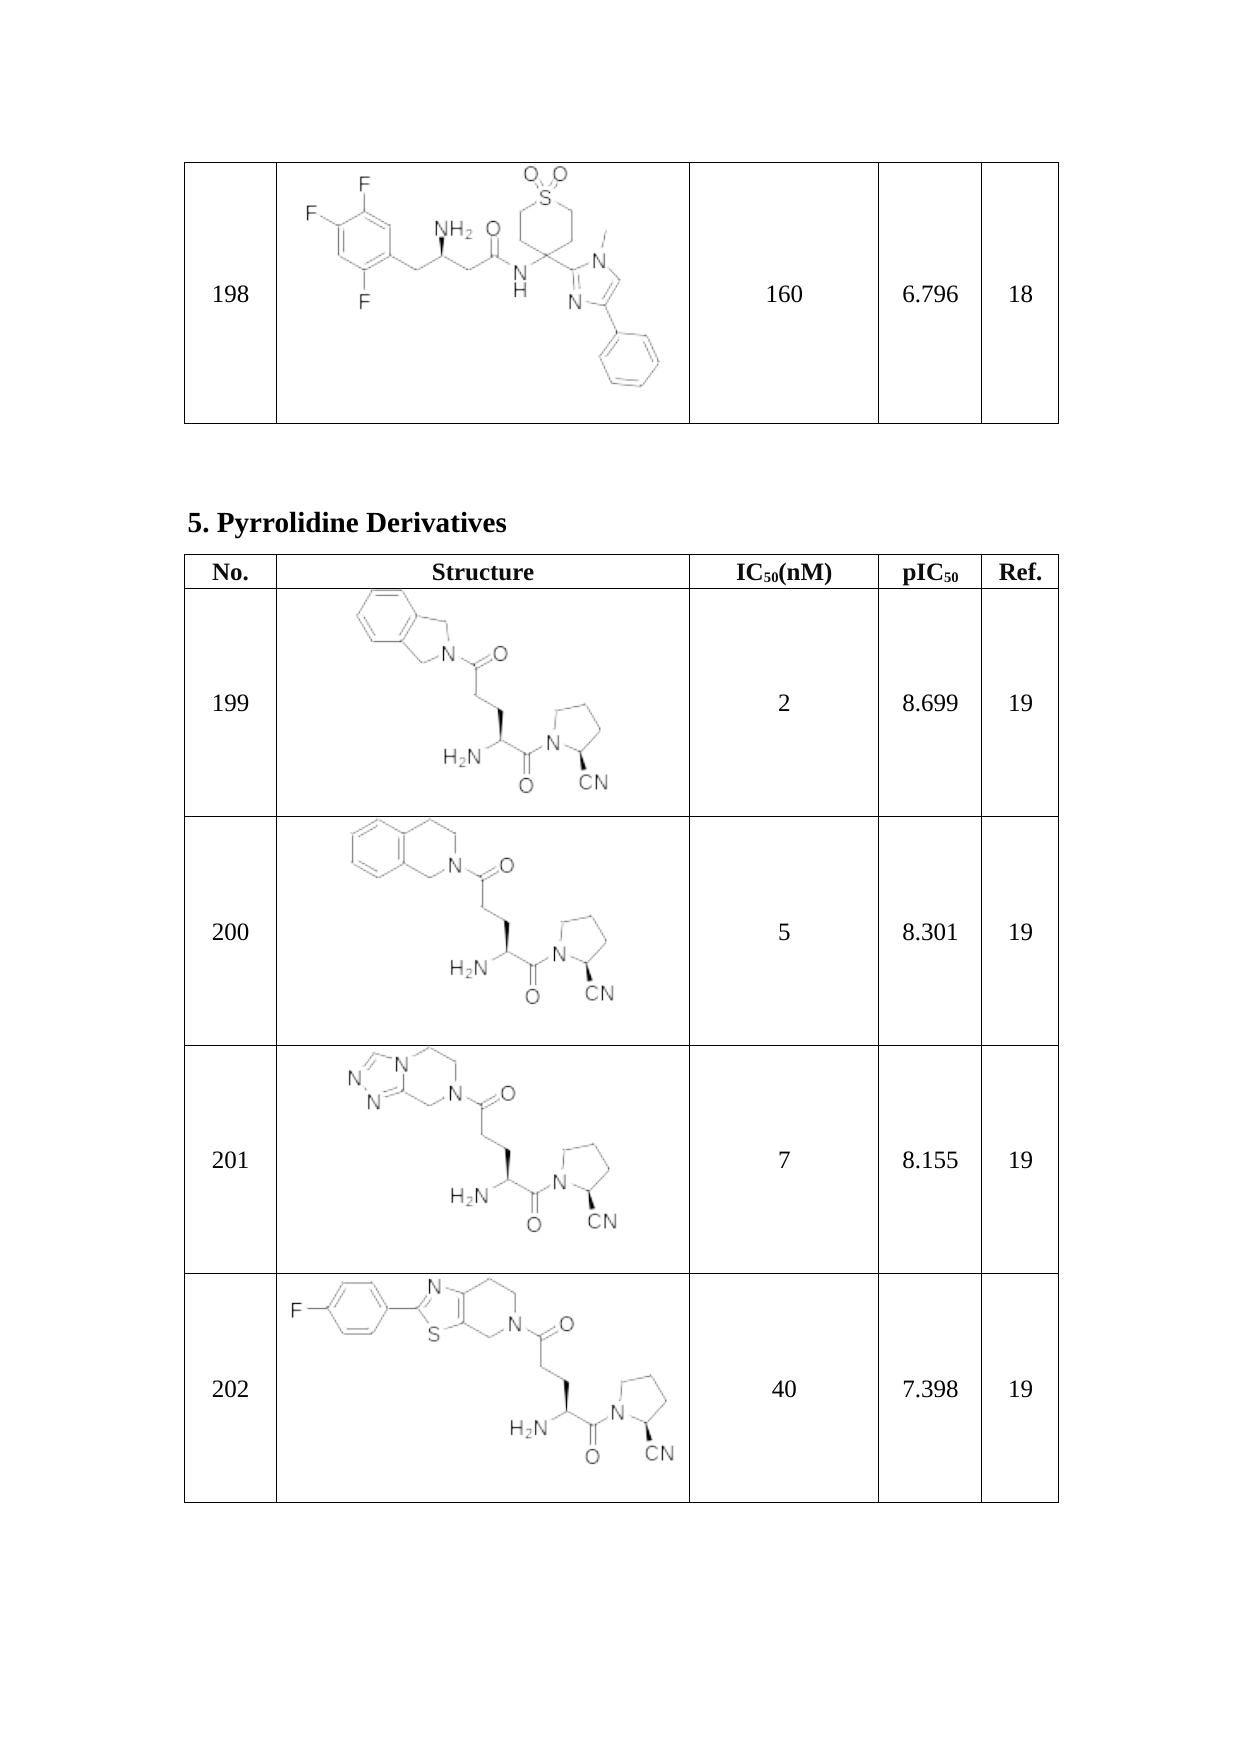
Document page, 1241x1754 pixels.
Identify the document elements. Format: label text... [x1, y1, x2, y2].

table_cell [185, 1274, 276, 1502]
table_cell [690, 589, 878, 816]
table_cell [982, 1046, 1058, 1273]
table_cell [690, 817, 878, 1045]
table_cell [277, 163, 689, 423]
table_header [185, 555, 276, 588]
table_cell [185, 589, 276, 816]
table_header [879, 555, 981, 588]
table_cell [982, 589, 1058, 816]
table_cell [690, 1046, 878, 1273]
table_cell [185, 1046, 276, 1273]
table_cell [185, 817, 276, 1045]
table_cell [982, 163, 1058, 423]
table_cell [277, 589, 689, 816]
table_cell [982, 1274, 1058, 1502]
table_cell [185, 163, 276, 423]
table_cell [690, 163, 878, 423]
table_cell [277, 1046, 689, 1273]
text 5. Pyrrolidine Derivatives [187, 489, 1053, 554]
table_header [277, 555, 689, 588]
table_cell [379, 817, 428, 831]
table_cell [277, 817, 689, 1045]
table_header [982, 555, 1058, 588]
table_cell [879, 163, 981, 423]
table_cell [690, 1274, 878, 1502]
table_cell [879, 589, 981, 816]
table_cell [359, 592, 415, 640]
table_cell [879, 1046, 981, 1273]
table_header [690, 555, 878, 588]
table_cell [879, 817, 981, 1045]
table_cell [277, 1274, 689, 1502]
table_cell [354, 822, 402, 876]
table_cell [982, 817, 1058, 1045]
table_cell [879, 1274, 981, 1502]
